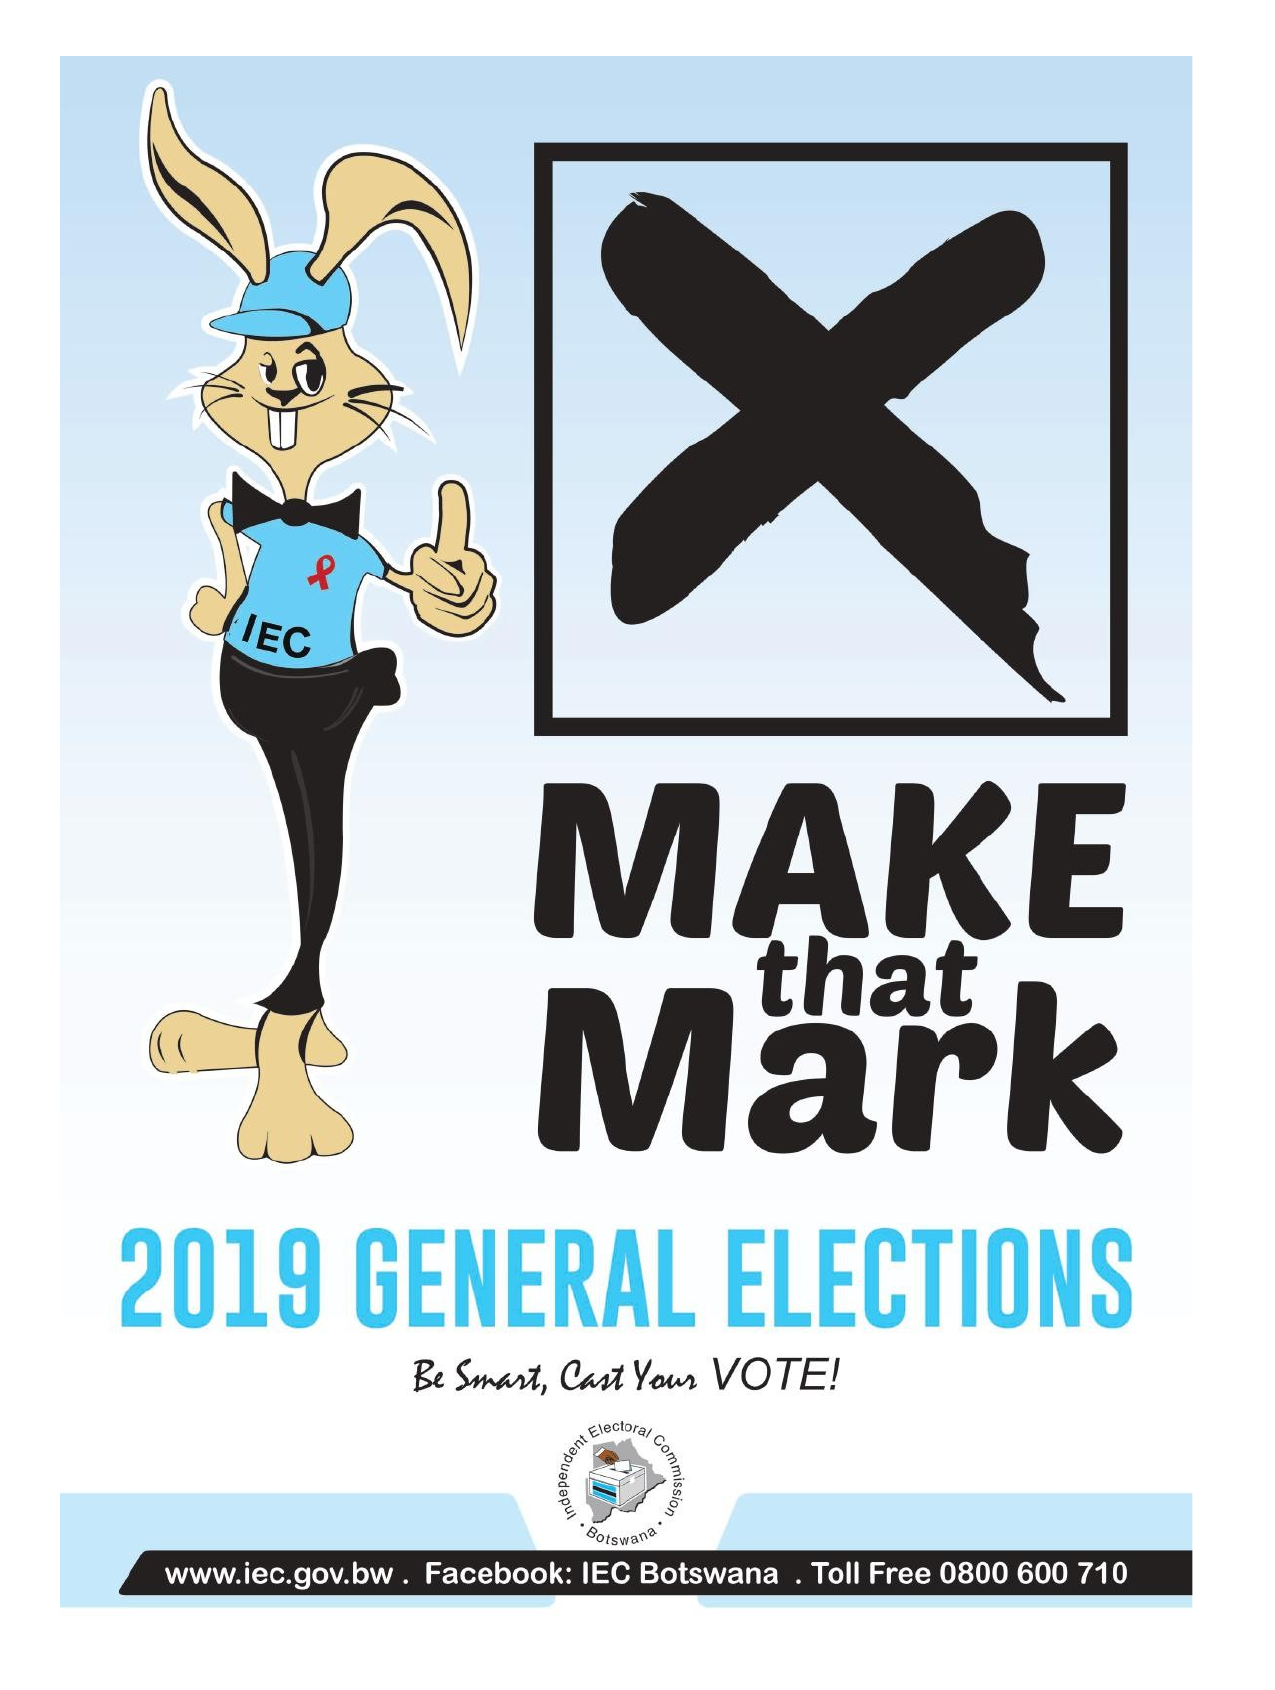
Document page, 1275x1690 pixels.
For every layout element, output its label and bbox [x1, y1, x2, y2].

picture [60, 56, 1193, 1616]
